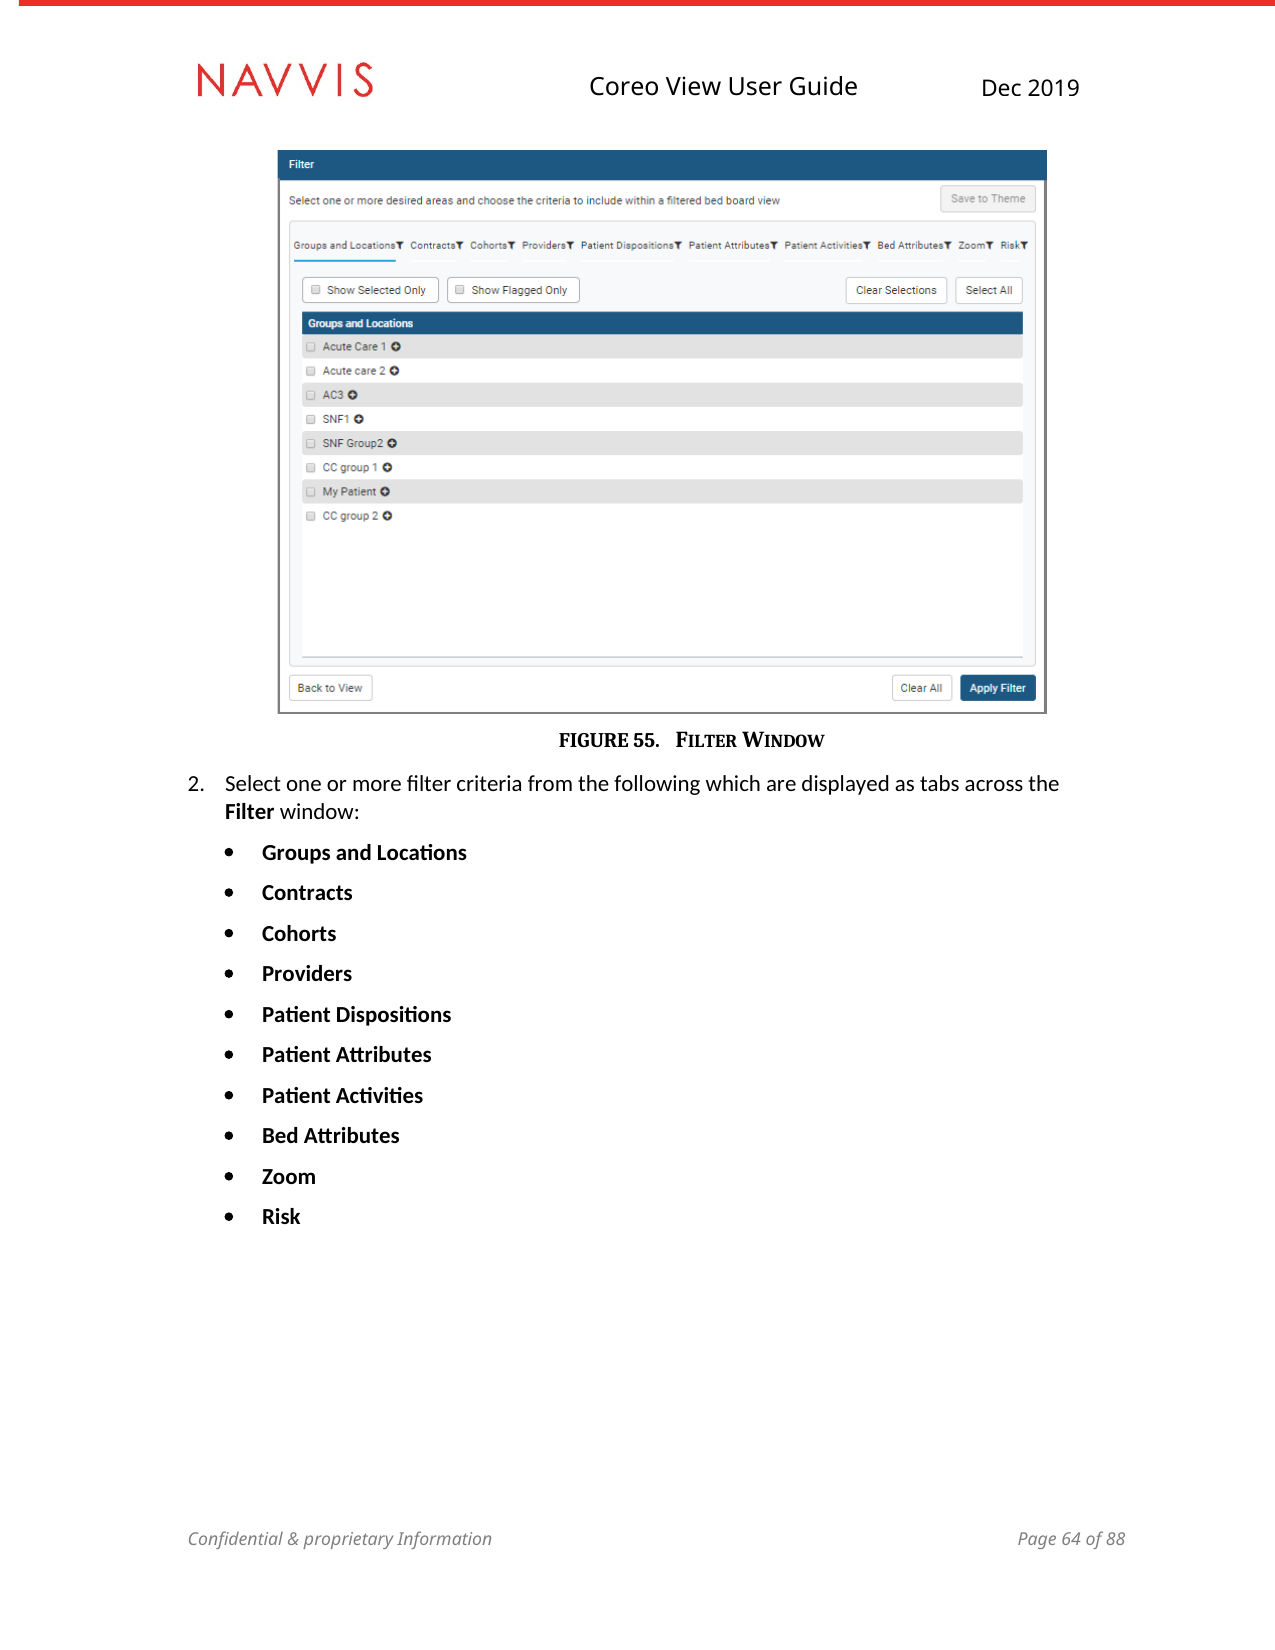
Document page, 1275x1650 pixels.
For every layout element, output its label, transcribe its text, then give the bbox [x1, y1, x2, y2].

list Providers [225, 959, 1087, 987]
list Contracts [225, 878, 1087, 906]
picture [277, 150, 1047, 714]
list Cohorts [225, 919, 1087, 947]
list Patient Dispositions [225, 1000, 1087, 1028]
list Bed Attributes [225, 1121, 1087, 1149]
list Patient Activities [225, 1081, 1087, 1109]
list Risk [225, 1202, 1087, 1231]
picture [187, 55, 383, 104]
list Groups and Locations [225, 838, 1087, 866]
list Select one or more filter criteria from the following which are displayed as tabs across the Filter window: [187, 769, 1087, 825]
list Patient Attributes [225, 1040, 1087, 1068]
text Filter Window [296, 727, 1087, 753]
list Zoom [225, 1162, 1087, 1190]
